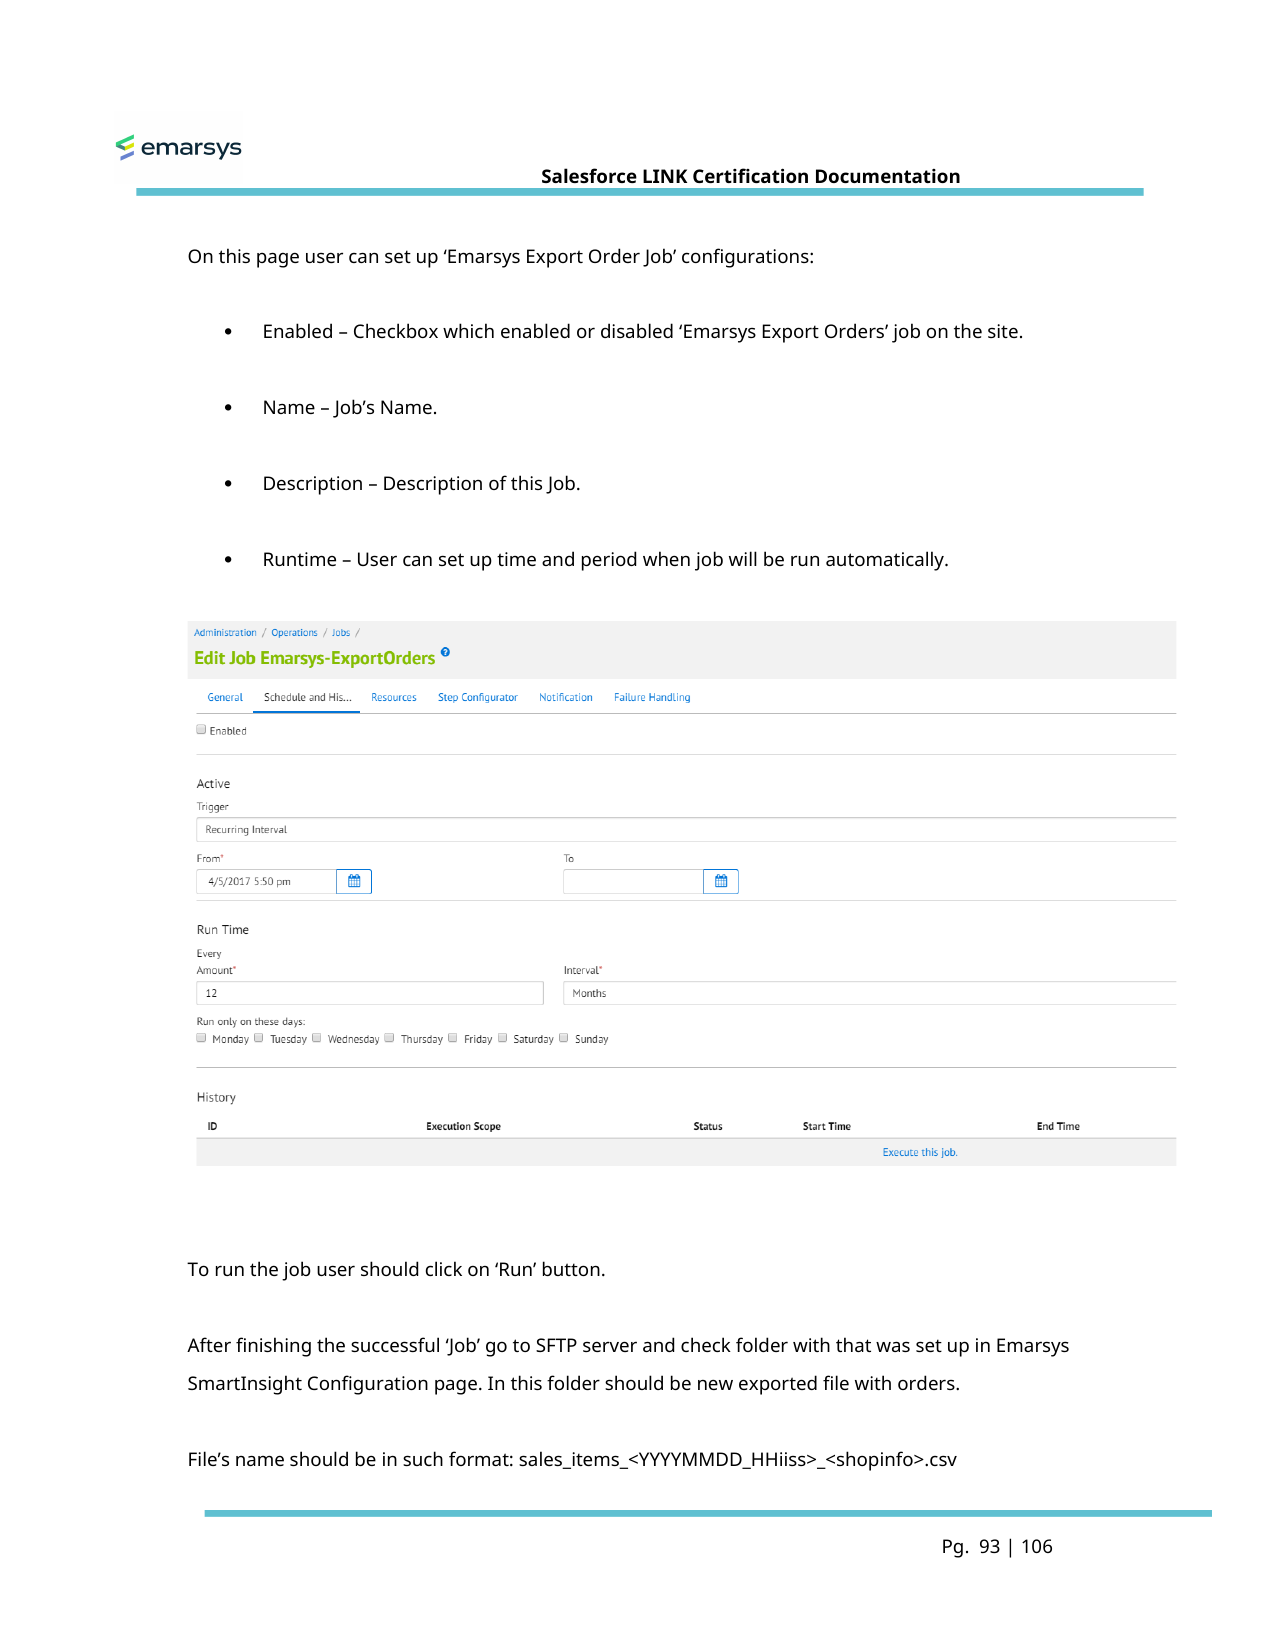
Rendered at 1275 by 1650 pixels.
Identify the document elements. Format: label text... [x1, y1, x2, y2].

list Enabled – Checkbox which enabled or disabled ‘Emarsys Export Orders’ job on the site. [225, 319, 1087, 344]
text File’s name should be in such format: sales_items_<YYYYMMDD_HHiiss>_<shopinfo>.csv [187, 1446, 1087, 1471]
text To run the job user should click on ‘Run’ button. [187, 1256, 1087, 1282]
list Runtime – User can set up time and period when job will be run automatically. [225, 546, 1087, 572]
text After finishing the successful ‘Job’ go to SFTP server and check folder with that was set up in Emarsys SmartInsight Configuration page. In this folder should be new exported file with orders. [187, 1332, 1087, 1396]
list Description – Description of this Job. [225, 470, 1087, 496]
picture [187, 621, 1177, 1206]
picture [204, 1510, 1212, 1517]
picture [113, 111, 244, 184]
text On this page user can set up ‘Emarsys Export Order Job’ configurations: [187, 243, 1087, 269]
picture [136, 188, 1144, 196]
list Name – Job’s Name. [225, 394, 1087, 420]
